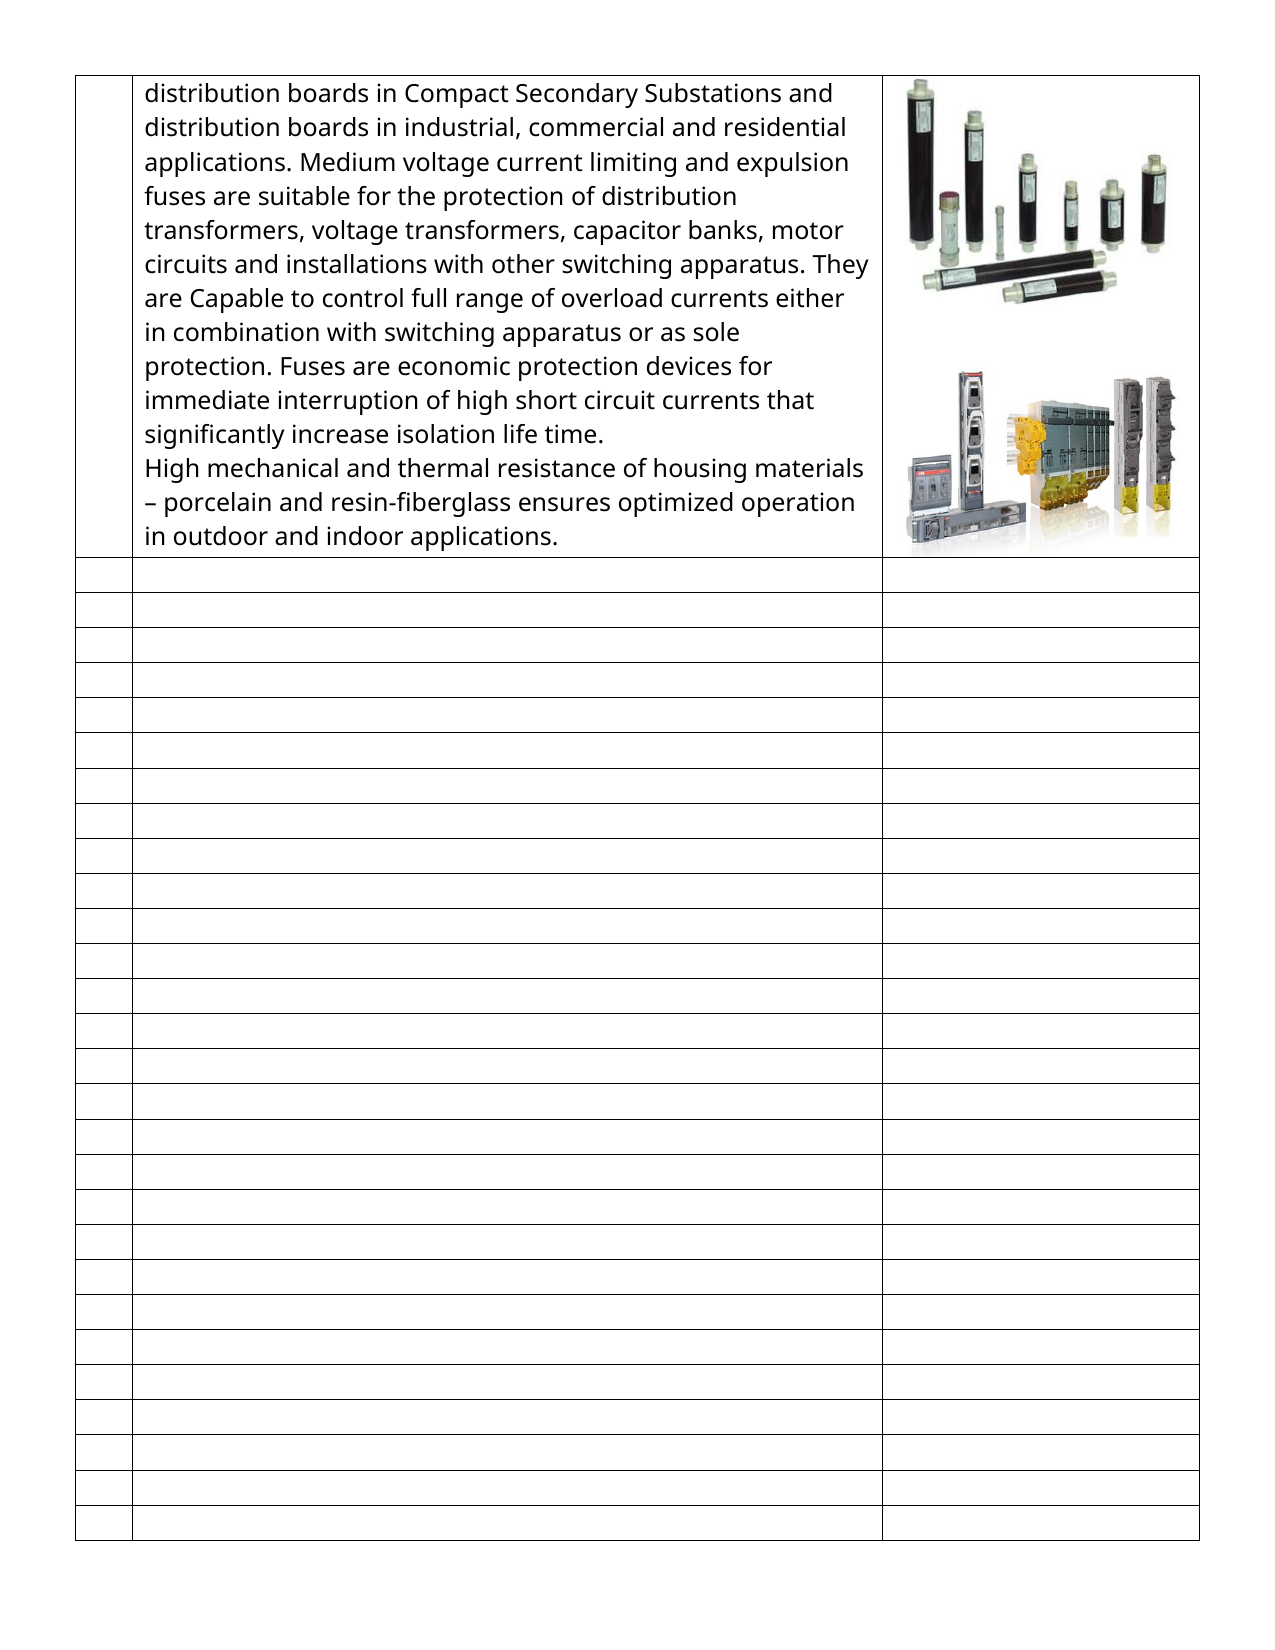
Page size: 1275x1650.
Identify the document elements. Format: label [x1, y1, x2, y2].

picture [893, 76, 1183, 317]
table_cell [133, 1435, 882, 1469]
table_cell [883, 593, 1199, 627]
table_cell [883, 698, 1199, 732]
table_cell [76, 804, 132, 838]
table_cell [883, 1155, 1199, 1189]
table_cell [883, 1260, 1199, 1294]
table_cell [133, 1014, 882, 1048]
table_cell [883, 1365, 1199, 1399]
table_cell [76, 1014, 132, 1048]
table_cell [76, 769, 132, 802]
table_cell [76, 874, 132, 908]
table_cell [76, 593, 132, 627]
table_cell [883, 839, 1199, 873]
table_cell [133, 804, 882, 838]
table_cell [883, 909, 1199, 943]
table_cell [883, 628, 1199, 662]
table_cell [76, 1084, 132, 1118]
table_cell [133, 1506, 882, 1540]
table_cell [133, 1260, 882, 1294]
table_cell [883, 1471, 1199, 1504]
table_cell [883, 1435, 1199, 1469]
table_cell [883, 944, 1199, 978]
table_cell [133, 1295, 882, 1329]
table_cell [133, 593, 882, 627]
table_cell [133, 909, 882, 943]
table_cell [76, 1155, 132, 1189]
table_cell [133, 1400, 882, 1434]
table_cell [133, 1084, 882, 1118]
table_cell [883, 1295, 1199, 1329]
table_cell [883, 804, 1199, 838]
table_cell [133, 874, 882, 908]
table_cell [133, 1365, 882, 1399]
table_cell [76, 733, 132, 767]
table_cell [133, 1225, 882, 1259]
table_cell [76, 663, 132, 697]
table_cell [76, 1260, 132, 1294]
table_cell [76, 944, 132, 978]
table_cell [76, 1049, 132, 1083]
table_cell [883, 663, 1199, 697]
table_cell [76, 628, 132, 662]
table_cell [133, 1471, 882, 1504]
table_cell [76, 1471, 132, 1504]
table_cell [76, 698, 132, 732]
table_cell [133, 558, 882, 592]
table_cell [883, 558, 1199, 592]
table_cell [883, 1330, 1199, 1364]
table_cell [883, 979, 1199, 1013]
table_cell [76, 839, 132, 873]
table_cell [133, 979, 882, 1013]
table_cell [76, 1435, 132, 1469]
table_cell [883, 733, 1199, 767]
table_cell [133, 1049, 882, 1083]
table_cell [133, 663, 882, 697]
table_cell [133, 1155, 882, 1189]
table_cell [883, 1400, 1199, 1434]
table_cell [76, 1295, 132, 1329]
table_cell [133, 1330, 882, 1364]
table_cell [133, 733, 882, 767]
table_cell [76, 558, 132, 592]
table_cell [133, 1190, 882, 1224]
table_cell [76, 1400, 132, 1434]
table_cell [883, 874, 1199, 908]
table_cell [76, 979, 132, 1013]
table_cell [76, 76, 132, 557]
table_cell [76, 1225, 132, 1259]
table_cell [133, 1120, 882, 1153]
table_cell [133, 76, 882, 557]
table_cell [76, 1120, 132, 1153]
table_cell [883, 1120, 1199, 1153]
table_cell [133, 944, 882, 978]
table_cell [133, 698, 882, 732]
table_cell [883, 1084, 1199, 1118]
table_cell [883, 1225, 1199, 1259]
table_cell [883, 76, 1199, 557]
picture [893, 350, 1183, 557]
table_cell [133, 628, 882, 662]
table_cell [76, 1330, 132, 1364]
table_cell [883, 1049, 1199, 1083]
table_cell [76, 1190, 132, 1224]
table_cell [76, 1506, 132, 1540]
table_cell [883, 769, 1199, 802]
table_cell [76, 1365, 132, 1399]
table_cell [883, 1506, 1199, 1540]
table_cell [883, 1190, 1199, 1224]
table_cell [883, 1014, 1199, 1048]
table_cell [76, 909, 132, 943]
table_cell [133, 769, 882, 802]
table_cell [133, 839, 882, 873]
